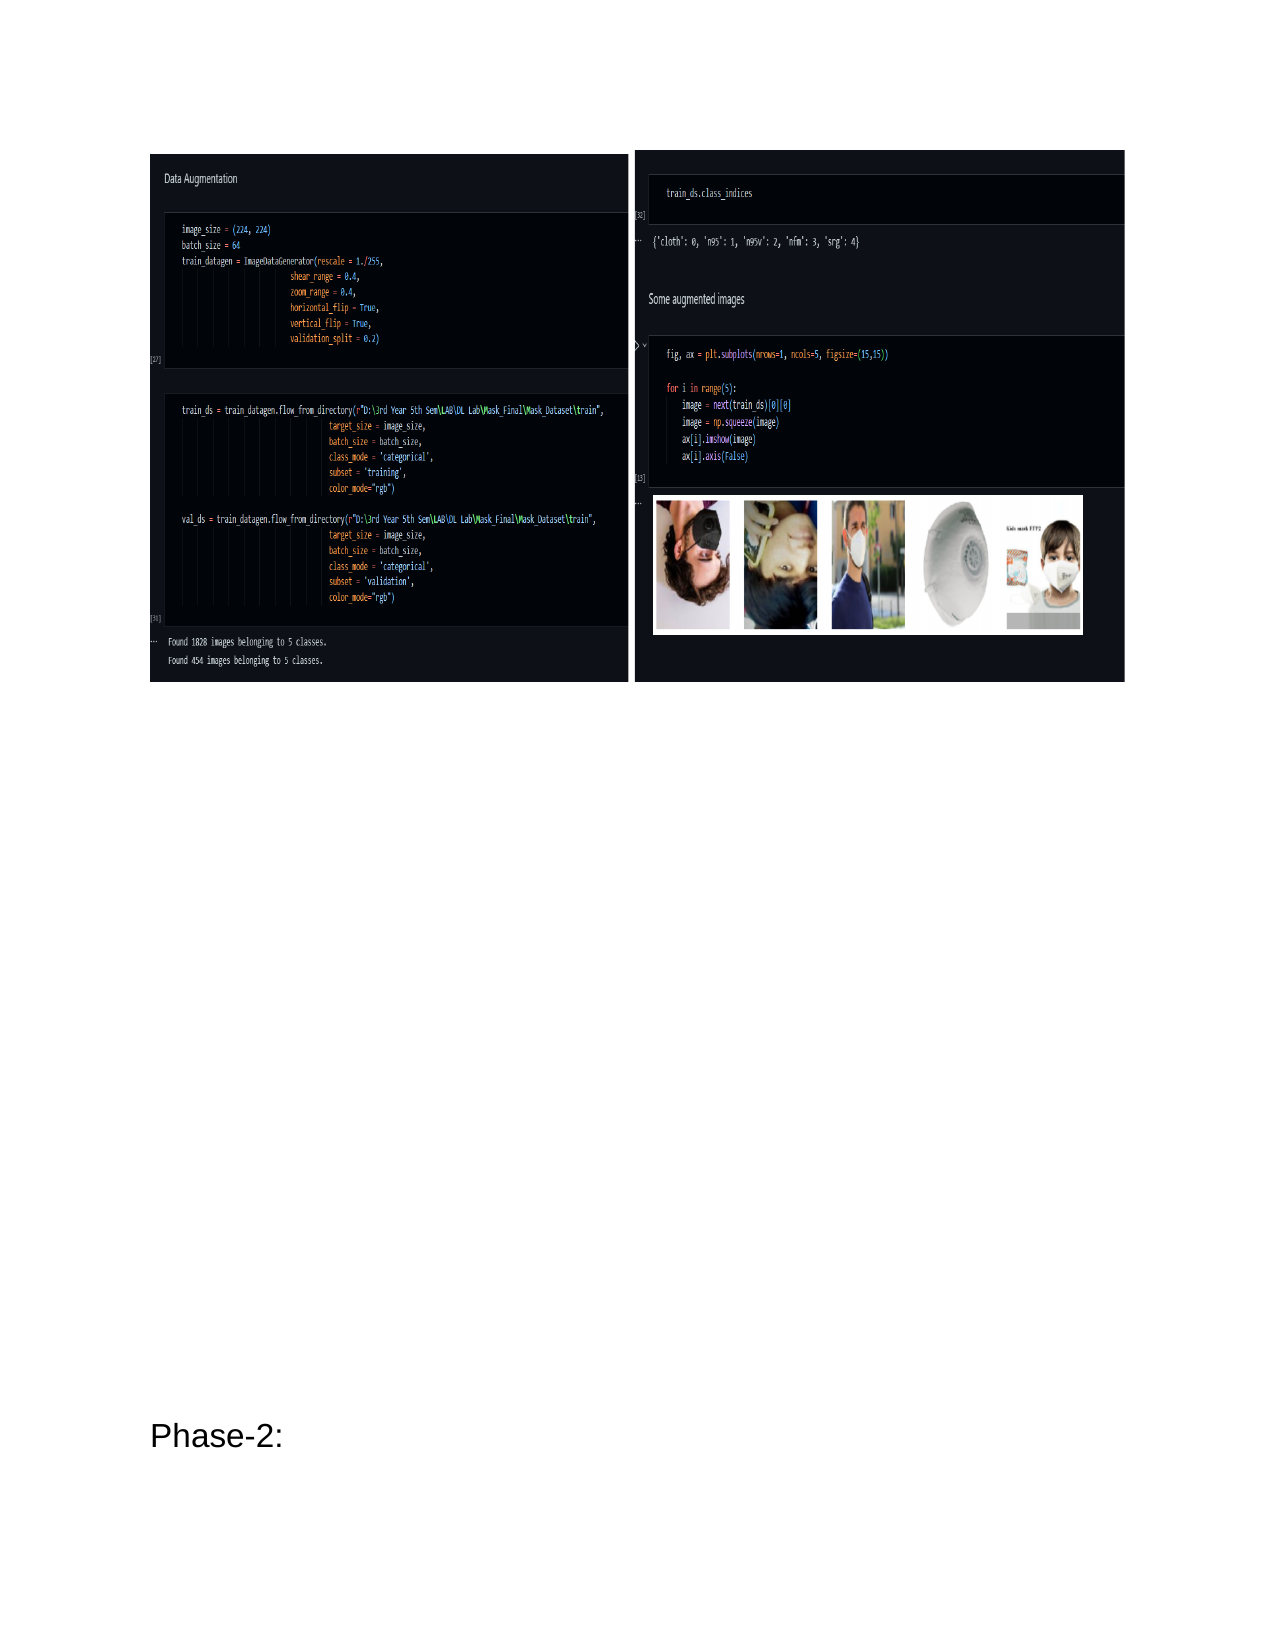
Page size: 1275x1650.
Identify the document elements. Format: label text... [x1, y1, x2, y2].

picture [150, 154, 629, 682]
picture [634, 150, 1125, 682]
subtitle Phase-2: [150, 1416, 1125, 1455]
